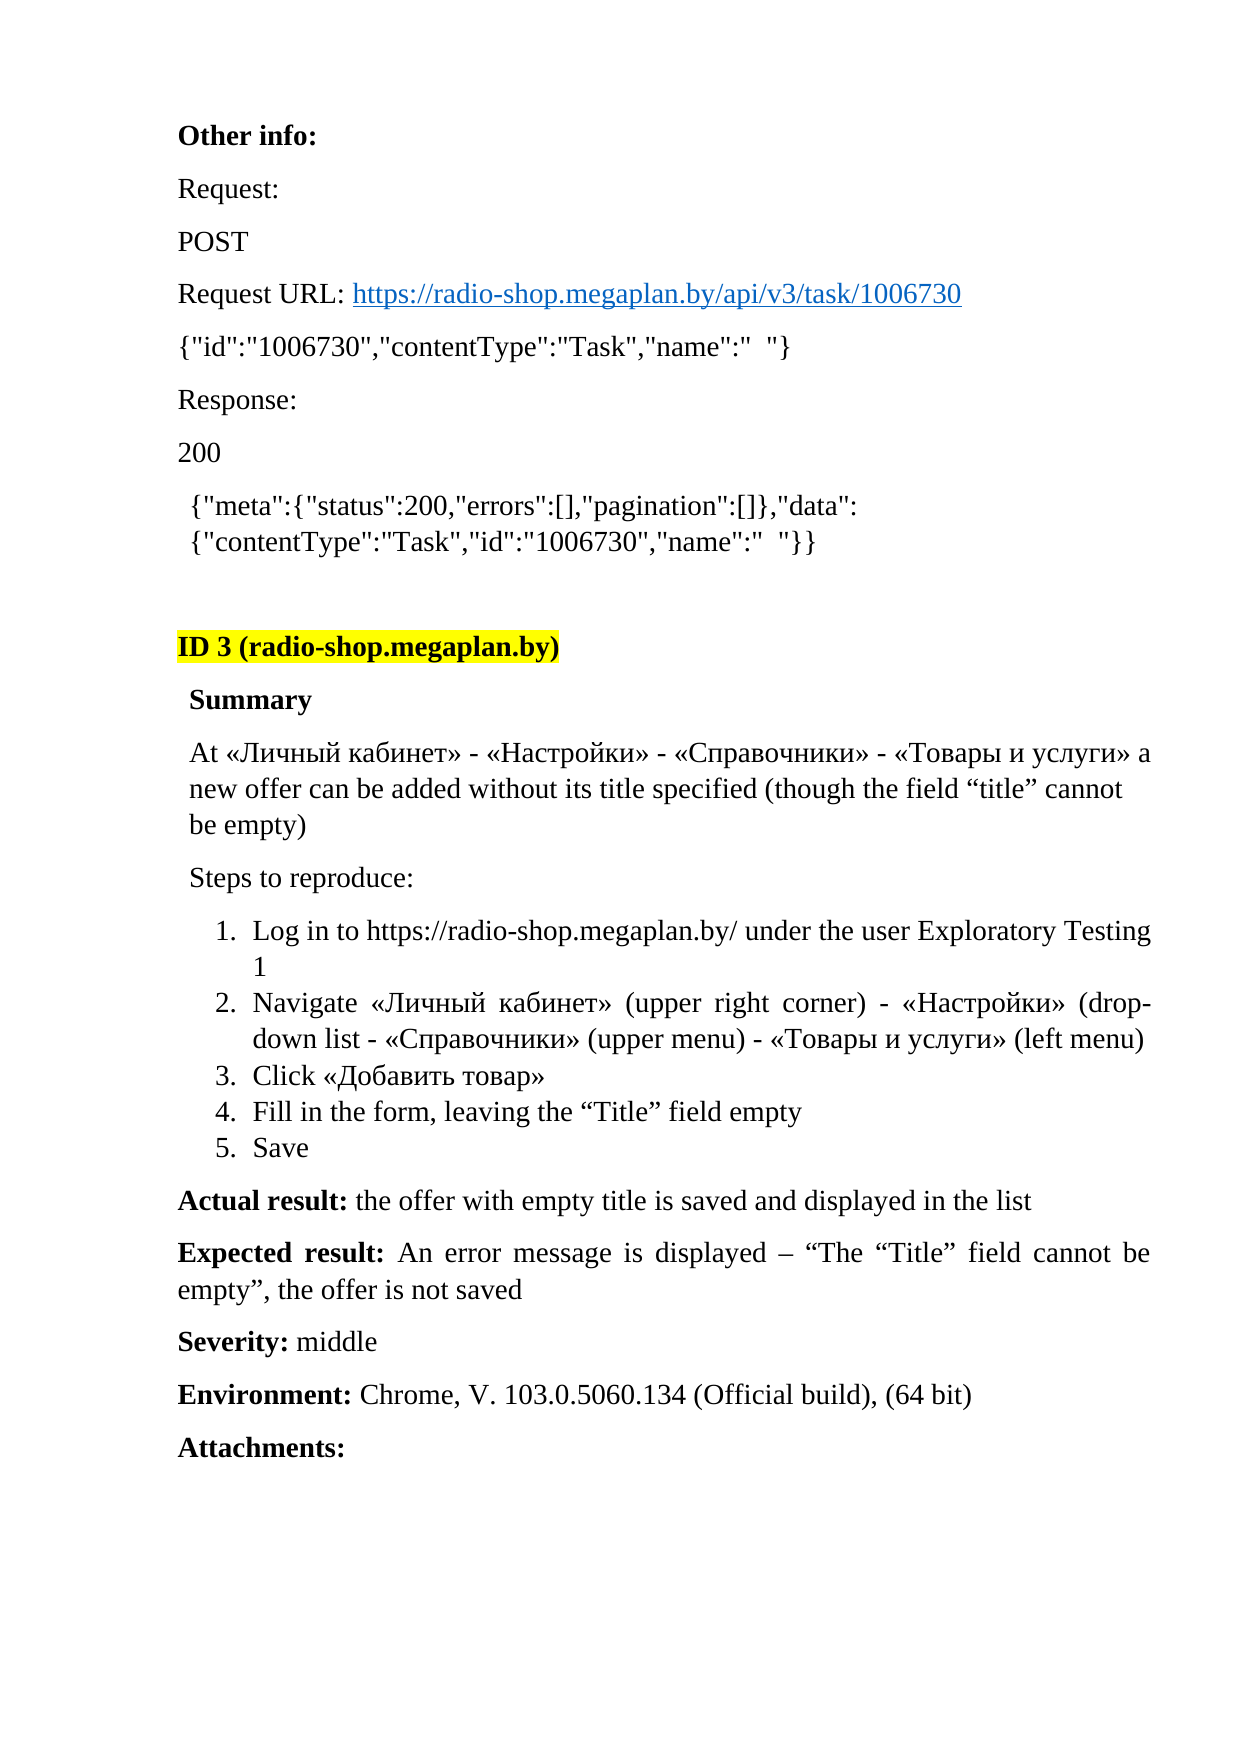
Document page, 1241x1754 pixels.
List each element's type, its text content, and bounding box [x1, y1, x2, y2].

text Actual result: the offer with empty title is saved and displayed in the list [177, 1183, 1152, 1216]
text 200 [177, 435, 1152, 468]
text {"meta":{"status":200,"errors":[],"pagination":[]},"data":{"contentType":"Task","id":"1006730","name":" "}} [189, 488, 1152, 557]
text Request: [177, 171, 1152, 204]
text Other info: [177, 118, 1152, 152]
text Attachments: [177, 1430, 1152, 1464]
text Environment: Chrome, V. 103.0.5060.134 (Official build), (64 bit) [177, 1377, 1152, 1411]
text Steps to reproduce: [189, 860, 1152, 894]
text Severity: middle [177, 1324, 1152, 1358]
text Summary [189, 682, 1152, 716]
text Expected result: An error message is displayed – “The “Title” field cannot be empty”, the offer is not saved [177, 1236, 1152, 1305]
text Request URL: https://radio-shop.megaplan.by/api/v3/task/1006730 [177, 277, 1152, 310]
list Save [215, 1130, 1152, 1163]
list Navigate «Личный кабинет» (upper right corner) - «Настройки» (drop-down list - «Справочники» (upper menu) - «Товары и услуги» (left menu) [215, 985, 1152, 1055]
text ID 3 (radio-shop.megaplan.by) [177, 629, 1152, 663]
list Fill in the form, leaving the “Title” field empty [215, 1094, 1152, 1127]
text POST [177, 224, 1152, 257]
list Log in to https://radio-shop.megaplan.by/ under the user Exploratory Testing 1 [215, 913, 1152, 983]
text At «Личный кабинет» - «Настройки» - «Справочники» - «Товары и услуги» a new offer can be added without its title specified (though the field “title” cannot be empty) [189, 735, 1152, 841]
list Click «Добавить товар» [215, 1058, 1152, 1091]
text Response: [177, 382, 1152, 416]
text {"id":"1006730","contentType":"Task","name":" "} [177, 329, 1152, 363]
